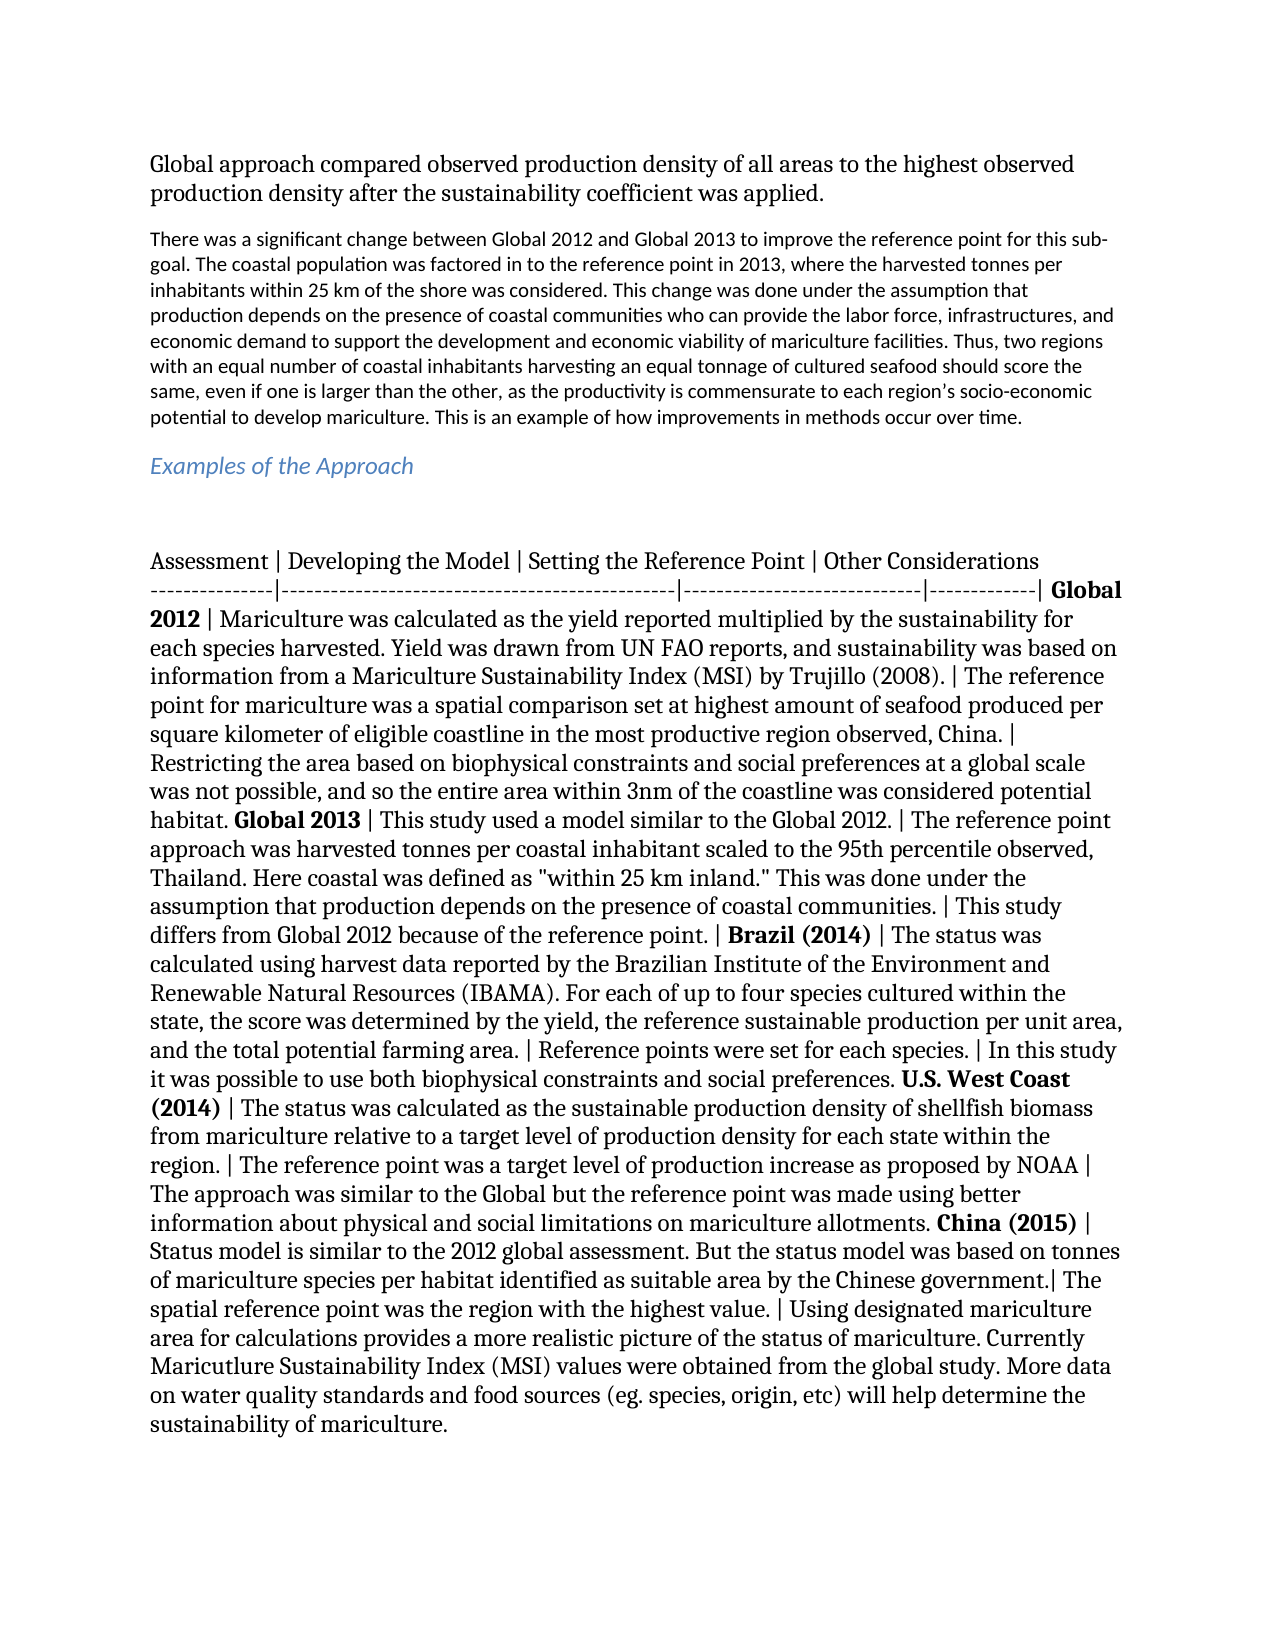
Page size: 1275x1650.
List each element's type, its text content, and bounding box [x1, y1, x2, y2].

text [150, 150, 1125, 207]
text There was a significant change between Global 2012 and Global 2013 to improve the reference point for this sub-goal. The coastal population was factored in to the reference point in 2013, where the harvested tonnes per inhabitants within 25 km of the shore was considered. This change was done under the assumption that production depends on the presence of coastal communities who can provide the labor force, infrastructures, and economic demand to support the development and economic viability of mariculture facilities. Thus, two regions with an equal number of coastal inhabitants harvesting an equal tonnage of cultured seafood should score the same, even if one is larger than the other, as the productivity is commensurate to each region’s socio-economic potential to develop mariculture. This is an example of how improvements in methods occur over time. [150, 226, 1125, 429]
subtitle Examples of the Approach [150, 450, 1125, 481]
text Assessment | Developing the Model | Setting the Reference Point | Other Considerations ---------------|------------------------------------------------|-----------------------------|-------------| Global 2012 | Mariculture was calculated as the yield reported multiplied by the sustainability for each species harvested. Yield was drawn from UN FAO reports, and sustainability was based on information from a Mariculture Sustainability Index (MSI) by Trujillo (2008). | The reference point for mariculture was a spatial comparison set at highest amount of seafood produced per square kilometer of eligible coastline in the most productive region observed, China. | Restricting the area based on biophysical constraints and social preferences at a global scale was not possible, and so the entire area within 3nm of the coastline was considered potential habitat. Global 2013 | This study used a model similar to the Global 2012. | The reference point approach was harvested tonnes per coastal inhabitant scaled to the 95th percentile observed, Thailand. Here coastal was defined as "within 25 km inland." This was done under the assumption that production depends on the presence of coastal communities. | This study differs from Global 2012 because of the reference point. | Brazil (2014) | The status was calculated using harvest data reported by the Brazilian Institute of the Environment and Renewable Natural Resources (IBAMA). For each of up to four species cultured within the state, the score was determined by the yield, the reference sustainable production per unit area, and the total potential farming area. | Reference points were set for each species. | In this study it was possible to use both biophysical constraints and social preferences. U.S. West Coast (2014) | The status was calculated as the sustainable production density of shellfish biomass from mariculture relative to a target level of production density for each state within the region. | The reference point was a target level of production increase as proposed by NOAA | The approach was similar to the Global but the reference point was made using better information about physical and social limitations on mariculture allotments. China (2015) | Status model is similar to the 2012 global assessment. But the status model was based on tonnes of mariculture species per habitat identified as suitable area by the Chinese government.| The spatial reference point was the region with the highest value. | Using designated mariculture area for calculations provides a more realistic picture of the status of mariculture. Currently Maricutlure Sustainability Index (MSI) values were obtained from the global study. More data on water quality standards and food sources (eg. species, origin, etc) will help determine the sustainability of mariculture. [150, 547, 1125, 1438]
